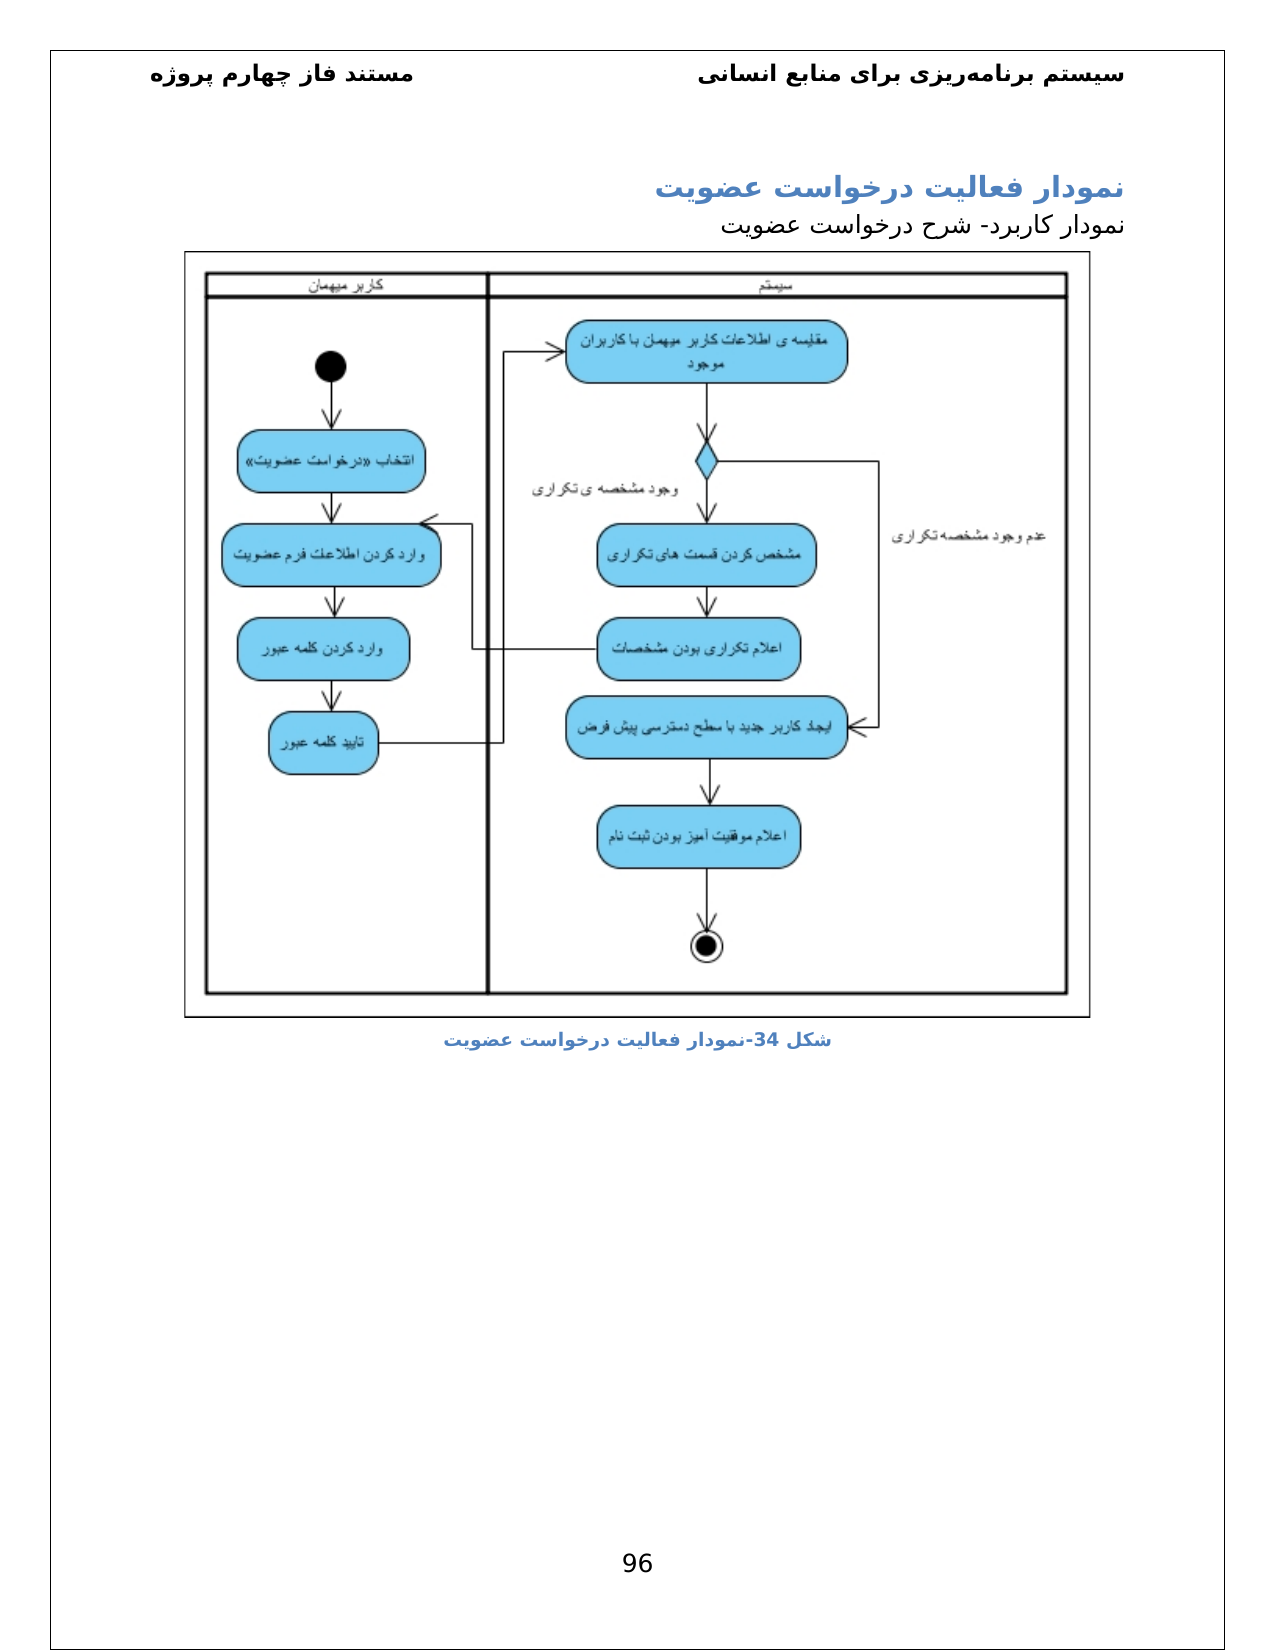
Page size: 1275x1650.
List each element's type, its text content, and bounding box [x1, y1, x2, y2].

subtitle نمودار فعالیت درخواست عضویت [150, 171, 1125, 205]
text نمودار کاربرد- شرح درخواست عضویت [150, 210, 1125, 239]
text شکل 34-نمودار فعالیت درخواست عضویت [150, 1029, 1125, 1051]
picture [184, 251, 1091, 1018]
